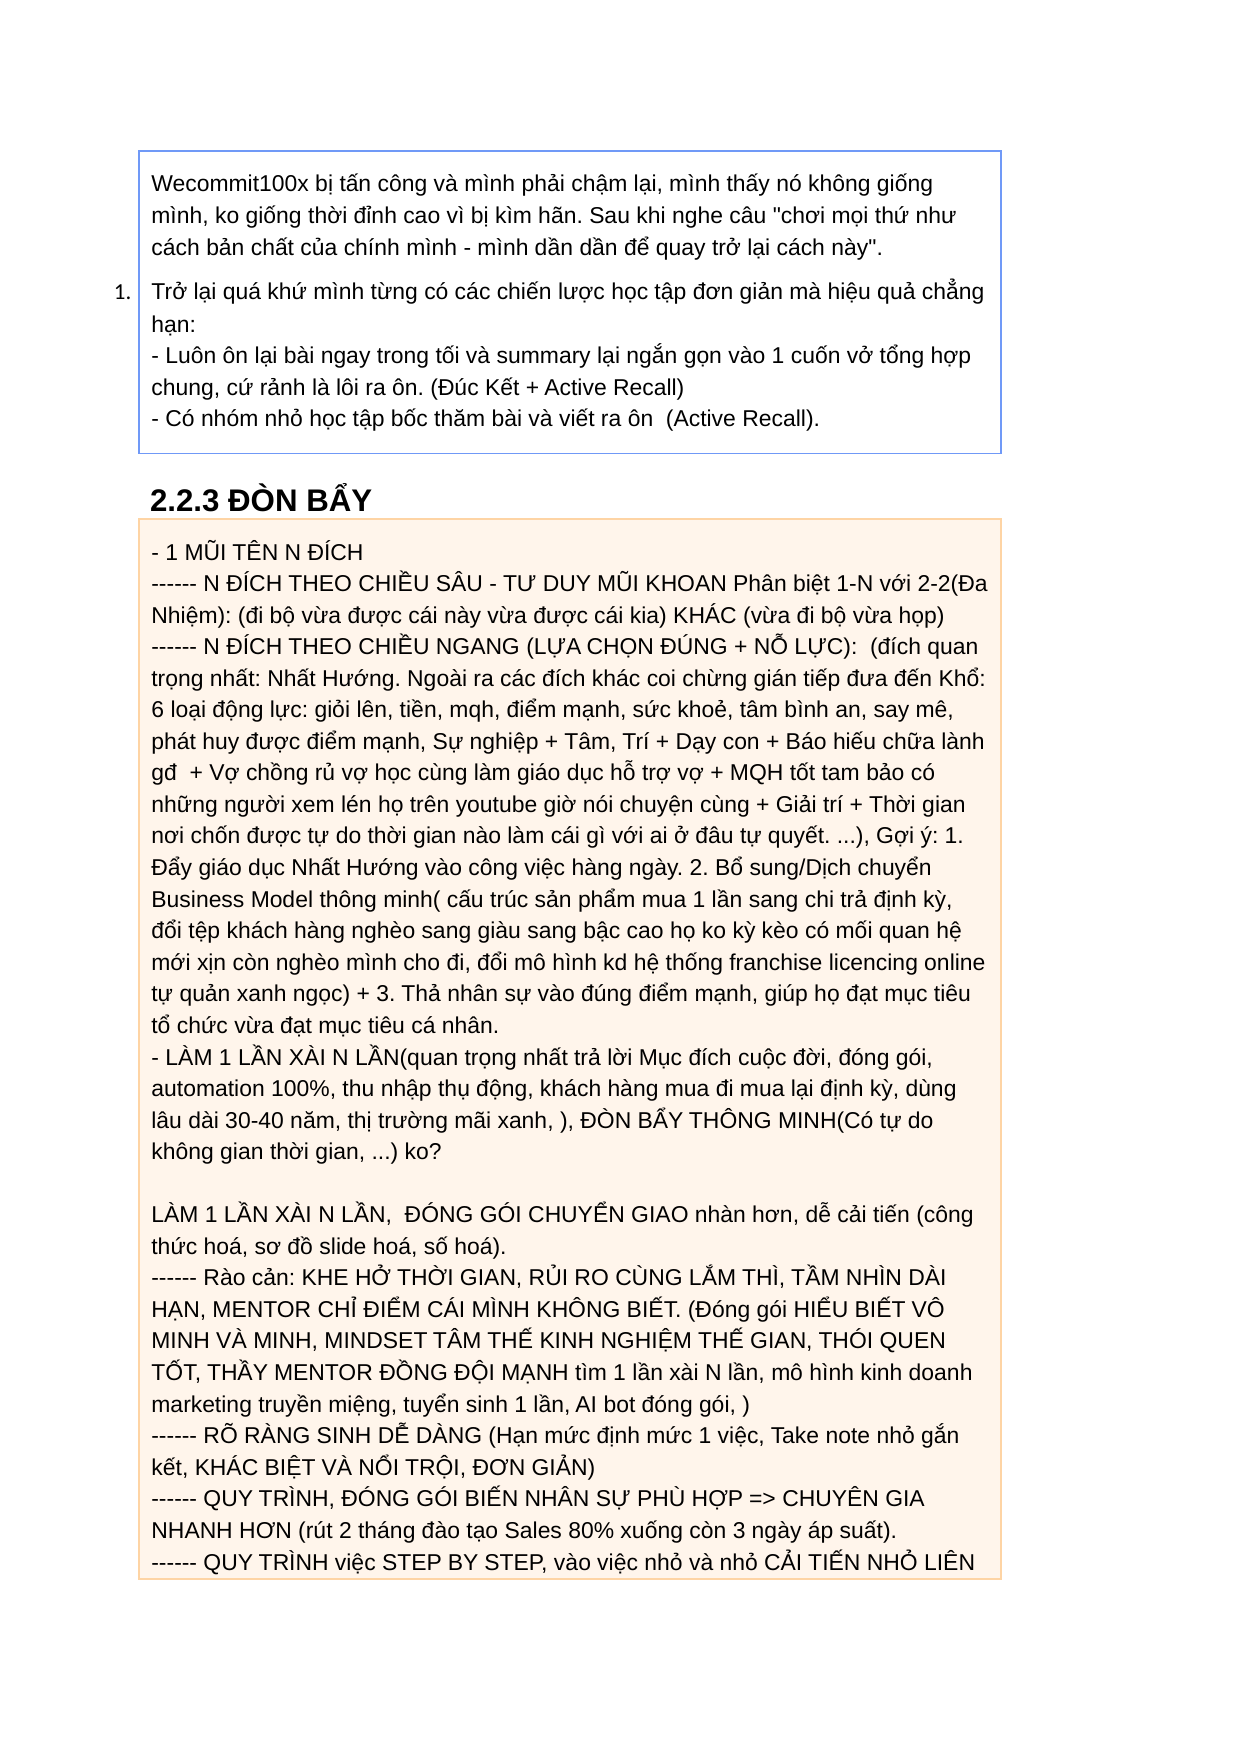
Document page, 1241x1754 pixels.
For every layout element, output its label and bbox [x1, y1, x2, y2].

table_header [140, 152, 1000, 453]
table_header [140, 520, 1000, 1578]
